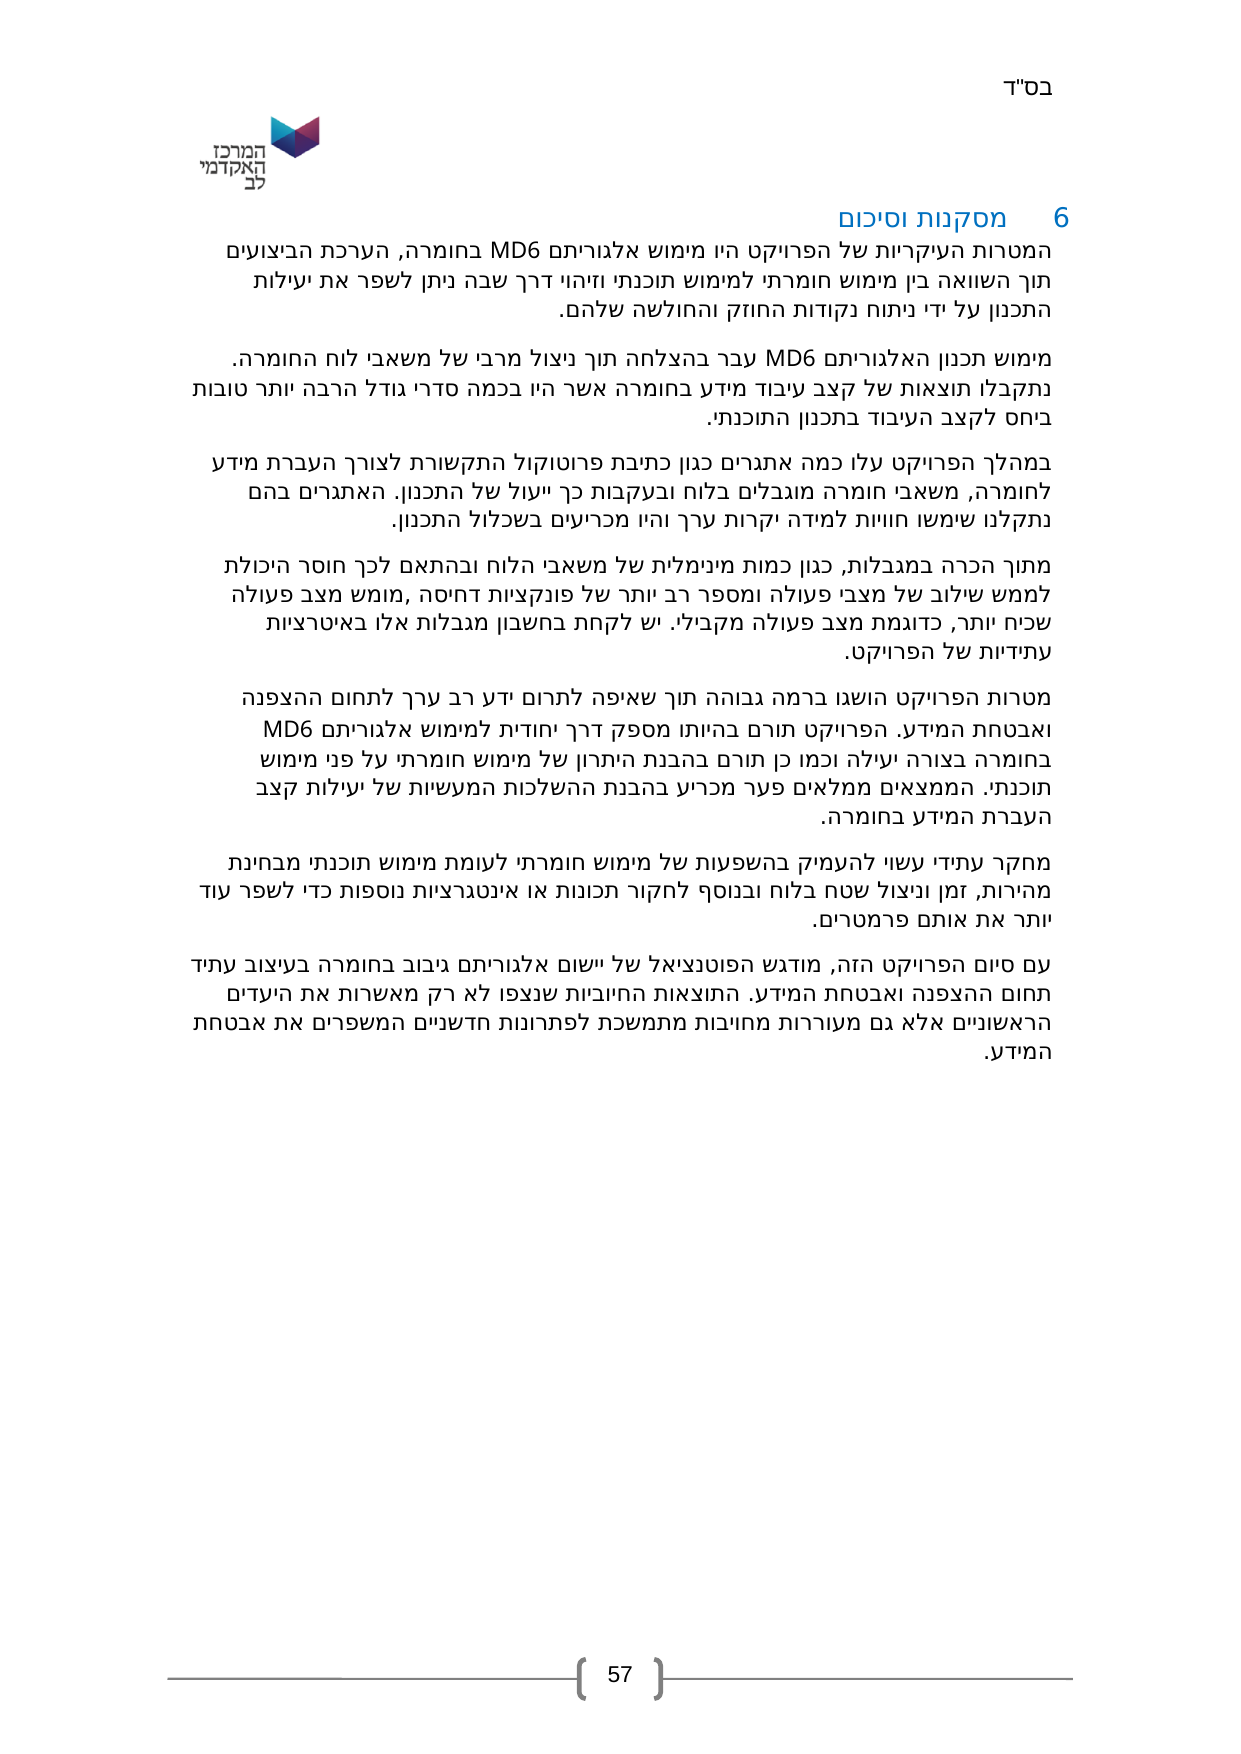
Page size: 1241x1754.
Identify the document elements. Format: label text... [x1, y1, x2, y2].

text המטרות העיקריות של הפרויקט היו מימוש אלגוריתם MD6 בחומרה, הערכת הביצועים תוך השוואה בין מימוש חומרתי למימוש תוכנתי וזיהוי דרך שבה ניתן לשפר את יעילות התכנון על ידי ניתוח נקודות החוזק והחולשה שלהם. [187, 234, 1053, 323]
text מחקר עתידי עשוי להעמיק בהשפעות של מימוש חומרתי לעומת מימוש תוכנתי מבחינת מהירות, זמן וניצול שטח בלוח ובנוסף לחקור תכונות או אינטגרציות נוספות כדי לשפר עוד יותר את אותם פרמטרים. [187, 849, 1053, 933]
text מטרות הפרויקט הושגו ברמה גבוהה תוך שאיפה לתרום ידע רב ערך לתחום ההצפנה ואבטחת המידע. הפרויקט תורם בהיותו מספק דרך יחודית למימוש אלגוריתם MD6 בחומרה בצורה יעילה וכמו כן תורם בהבנת היתרון של מימוש חומרתי על פני מימוש תוכנתי. הממצאים ממלאים פער מכריע בהבנת ההשלכות המעשיות של יעילות קצב העברת המידע בחומרה. [187, 684, 1053, 830]
text מימוש תכנון האלגוריתם MD6 עבר בהצלחה תוך ניצול מרבי של משאבי לוח החומרה. נתקבלו תוצאות של קצב עיבוד מידע בחומרה אשר היו בכמה סדרי גודל הרבה יותר טובות ביחס לקצב העיבוד בתכנון התוכנתי. [187, 342, 1053, 430]
text במהלך הפרויקט עלו כמה אתגרים כגון כתיבת פרוטוקול התקשורת לצורך העברת מידע לחומרה, משאבי חומרה מוגבלים בלוח ובעקבות כך ייעול של התכנון. האתגרים בהם נתקלנו שימשו חוויות למידה יקרות ערך והיו מכריעים בשכלול התכנון. [187, 449, 1053, 533]
text עם סיום הפרויקט הזה, מודגש הפוטנציאל של יישום אלגוריתם גיבוב בחומרה בעיצוב עתיד תחום ההצפנה ואבטחת המידע. התוצאות החיוביות שנצפו לא רק מאשרות את היעדים הראשוניים אלא גם מעוררות מחויבות מתמשכת לפתרונות חדשניים המשפרים את אבטחת המידע. [187, 952, 1053, 1064]
subtitle מסקנות וסיכום [187, 203, 1053, 234]
text מתוך הכרה במגבלות, כגון כמות מינימלית של משאבי הלוח ובהתאם לכך חוסר היכולת לממש שילוב של מצבי פעולה ומספר רב יותר של פונקציות דחיסה ,מומש מצב פעולה שכיח יותר, כדוגמת מצב פעולה מקבילי. יש לקחת בחשבון מגבלות אלו באיטרציות עתידיות של הפרויקט. [187, 552, 1053, 665]
